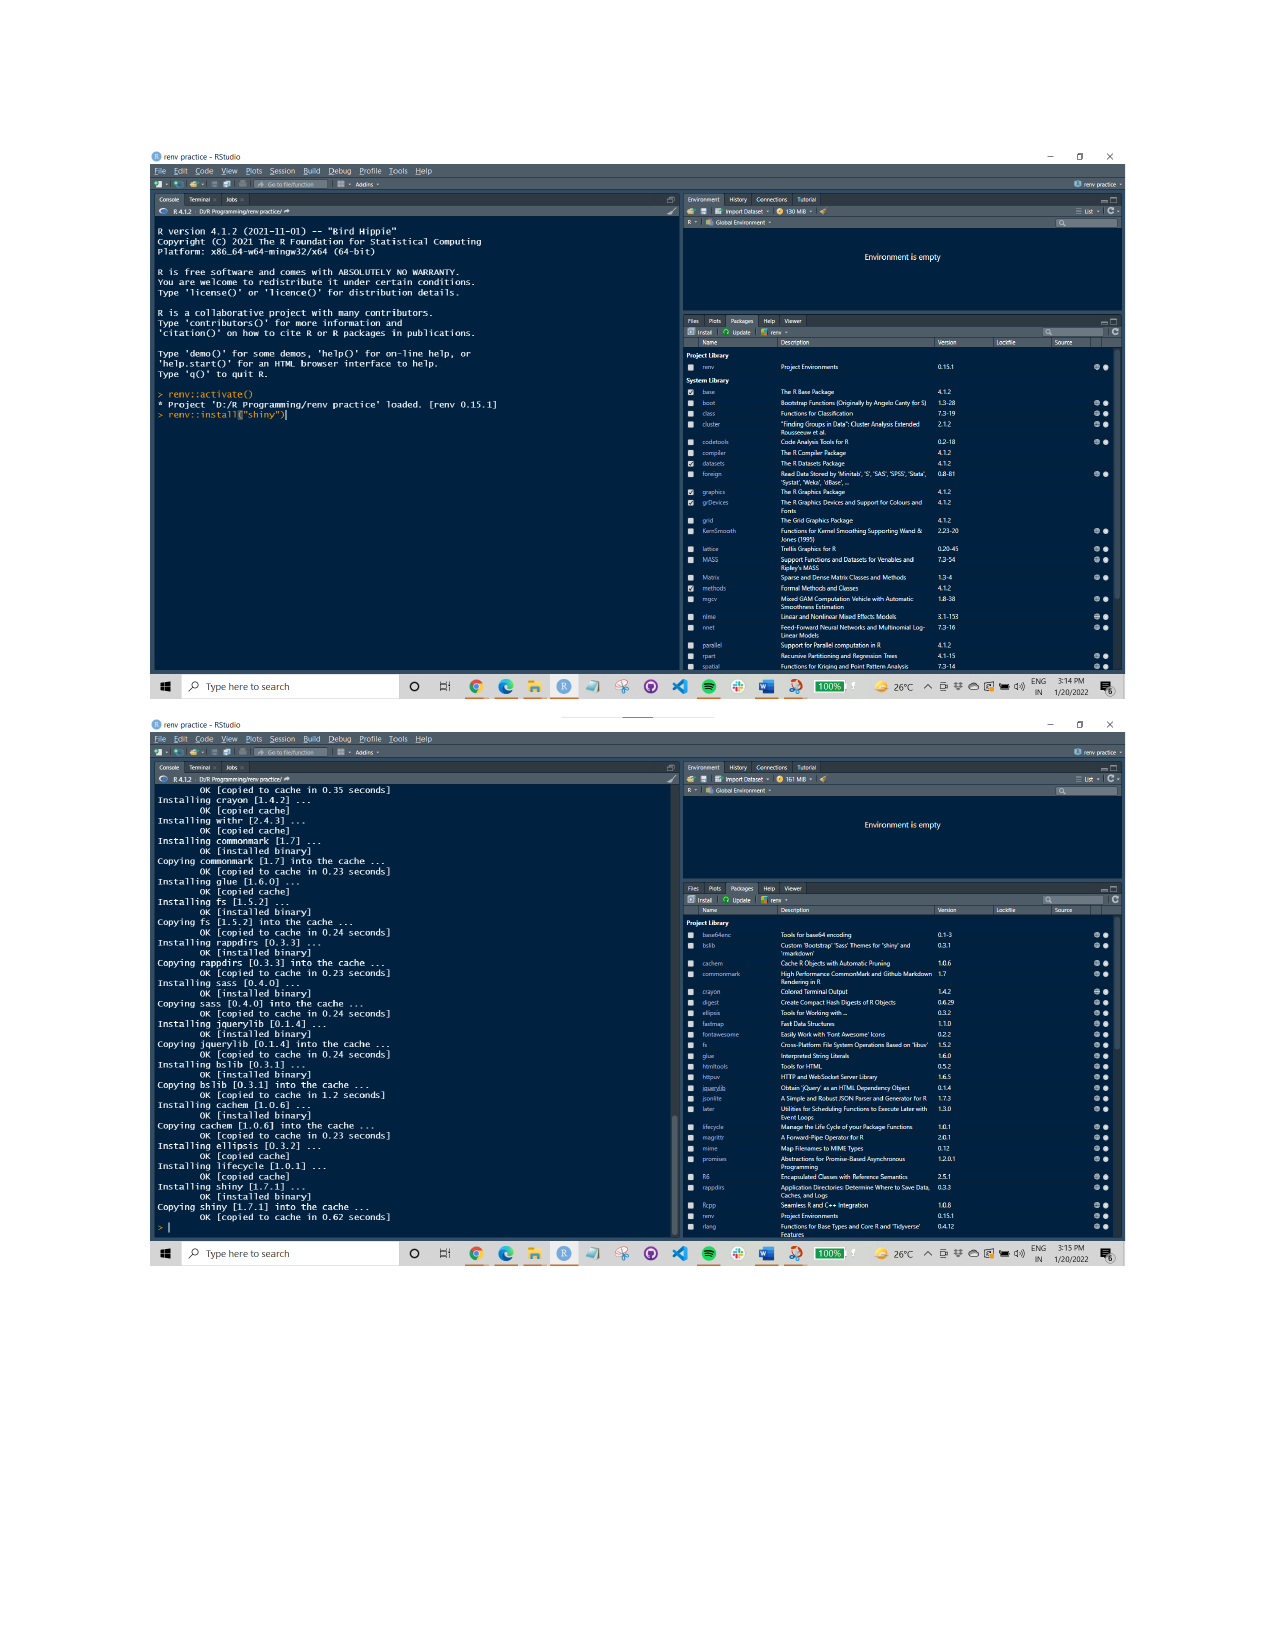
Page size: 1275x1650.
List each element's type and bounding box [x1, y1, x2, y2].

picture [150, 150, 1125, 699]
picture [150, 717, 1125, 1266]
